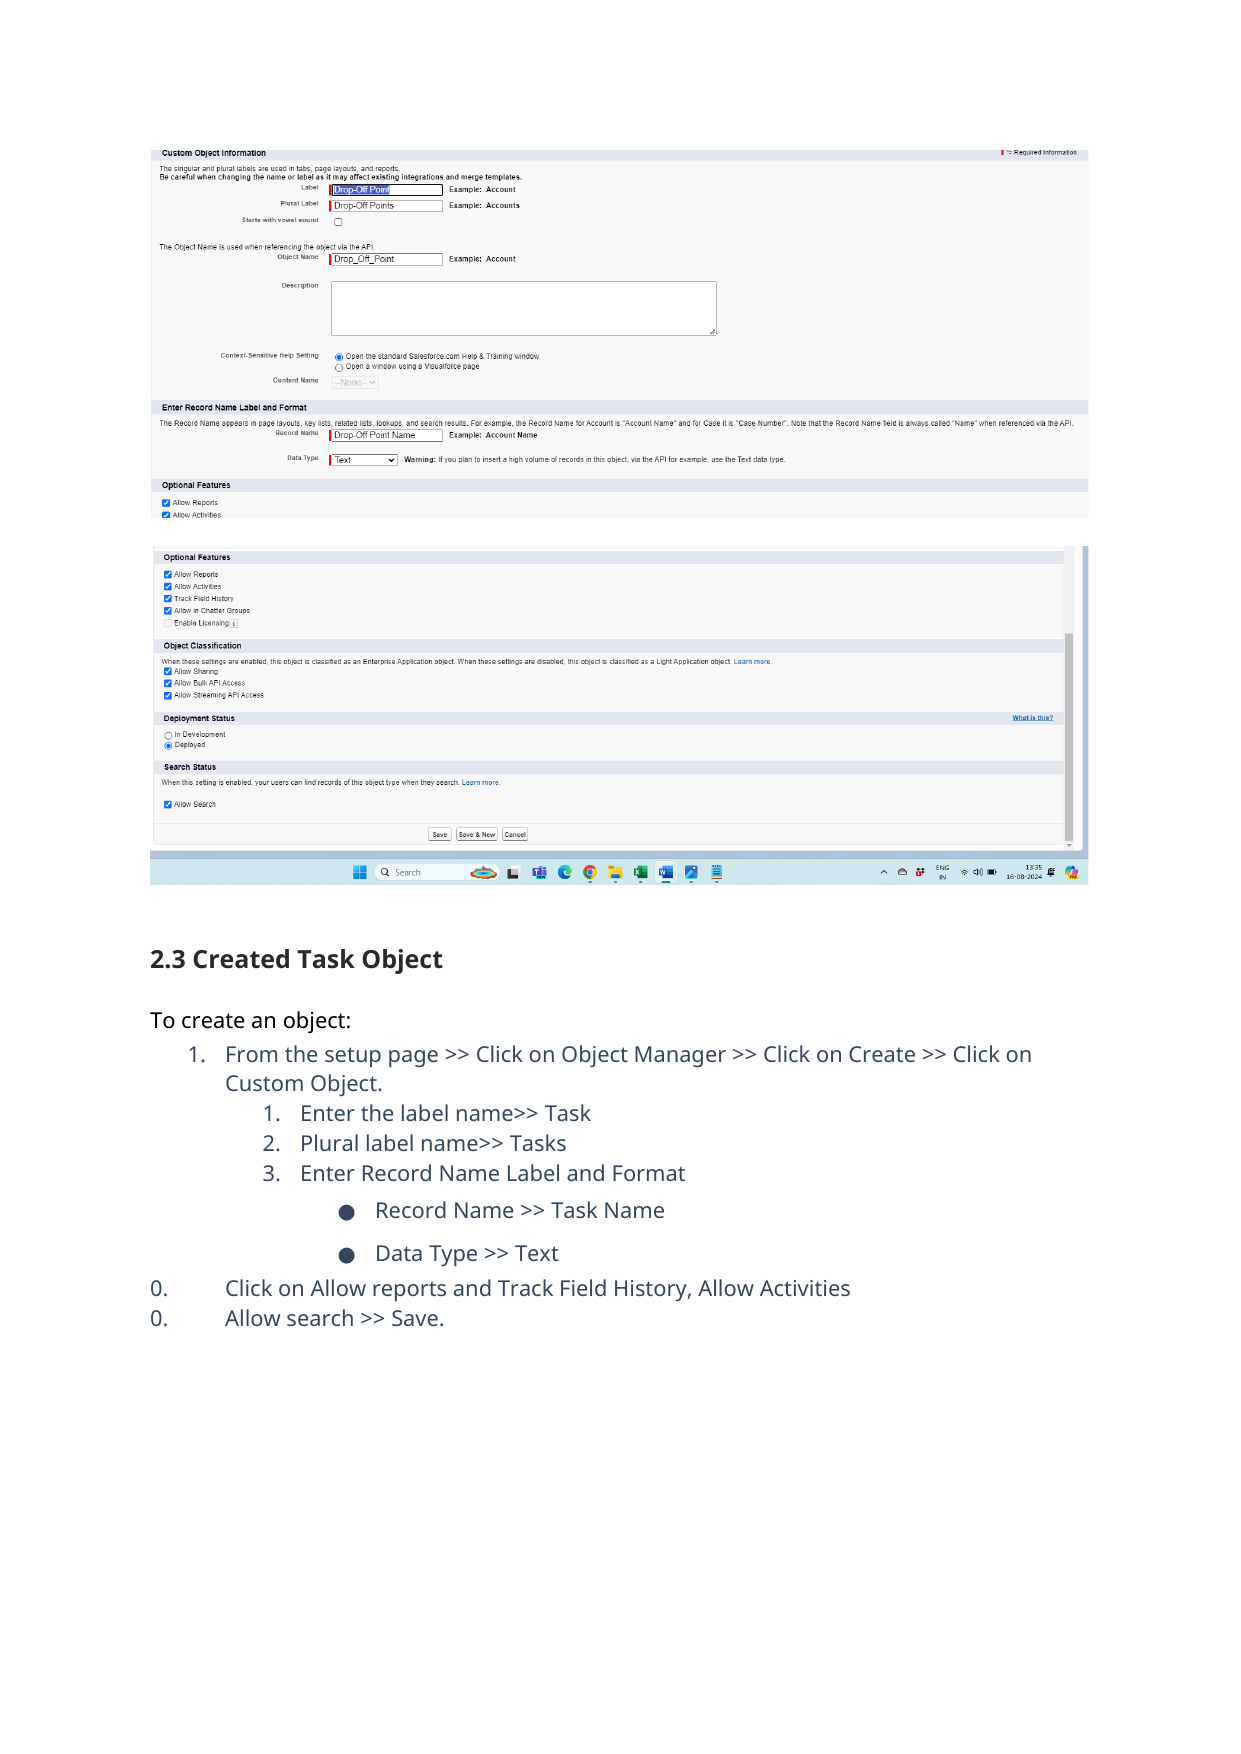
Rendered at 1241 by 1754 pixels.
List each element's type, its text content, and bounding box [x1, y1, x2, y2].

list Record Name >> Task Name [337, 1187, 1090, 1230]
list Allow search >> Save. [150, 1303, 1090, 1332]
list From the setup page >> Click on Object Manager >> Click on Create >> Click on Custom Object. [187, 1038, 1065, 1098]
text To create an object: [150, 1005, 1090, 1035]
list Click on Allow reports and Track Field History, Allow Activities [150, 1273, 1090, 1303]
list Enter Record Name Label and Format [262, 1158, 1090, 1187]
subtitle 2.3 Created Task Object [150, 942, 1090, 976]
picture [150, 546, 1089, 885]
list Plural label name>> Tasks [262, 1128, 1090, 1158]
picture [150, 150, 1089, 518]
list Enter the label name>> Task [262, 1098, 1090, 1128]
list Data Type >> Text [337, 1230, 1090, 1273]
